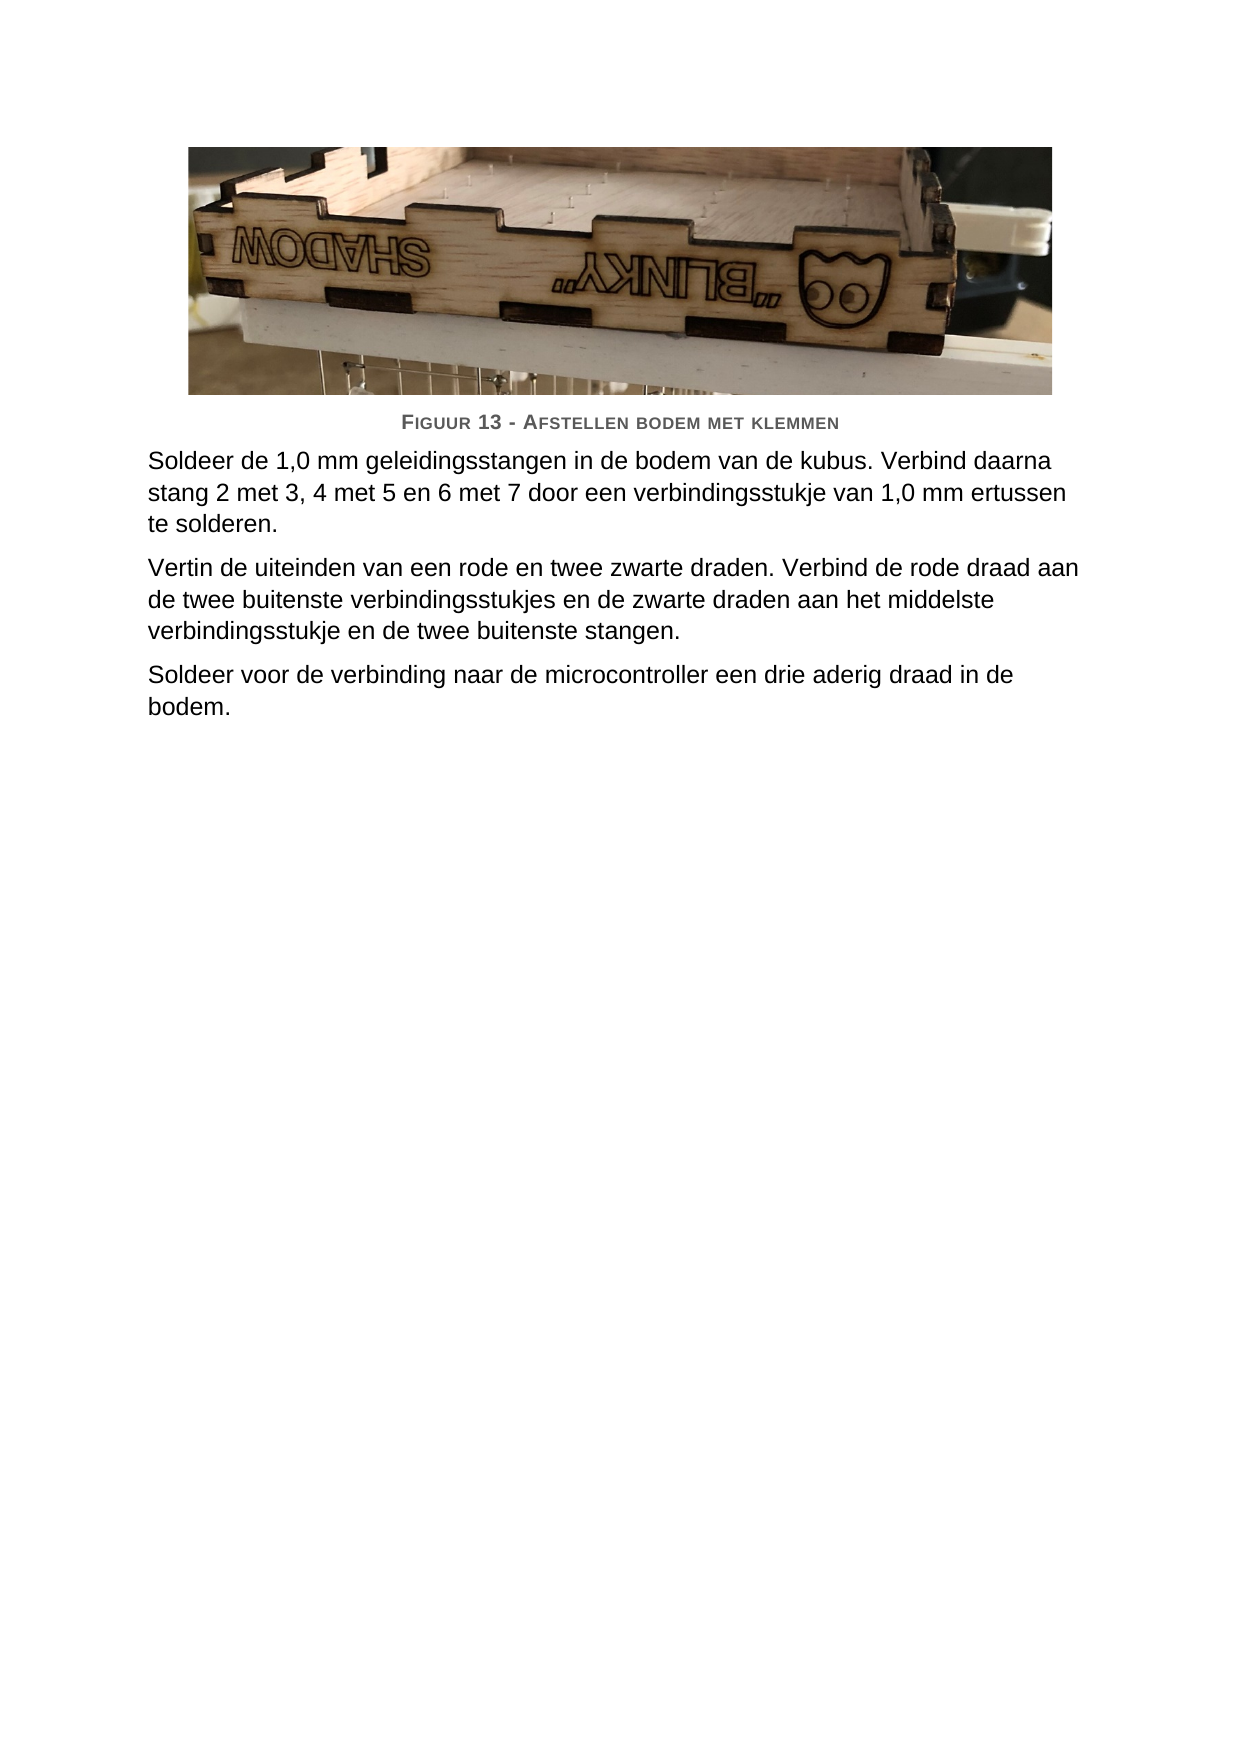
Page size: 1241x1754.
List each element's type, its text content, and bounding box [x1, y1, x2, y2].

text Soldeer de 1,0 mm geleidingsstangen in de bodem van de kubus. Verbind daarna stang 2 met 3, 4 met 5 en 6 met 7 door een verbindingsstukje van 1,0 mm ertussen te solderen. [148, 446, 1093, 538]
text Soldeer voor de verbinding naar de microcontroller een drie aderig draad in de bodem. [148, 660, 1093, 721]
text Figuur 13 - Afstellen bodem met klemmen [148, 409, 1093, 433]
picture [188, 147, 1053, 395]
text Vertin de uiteinden van een rode en twee zwarte draden. Verbind de rode draad aan de twee buitenste verbindingsstukjes en de zwarte draden aan het middelste verbindingsstukje en de twee buitenste stangen. [148, 553, 1093, 645]
